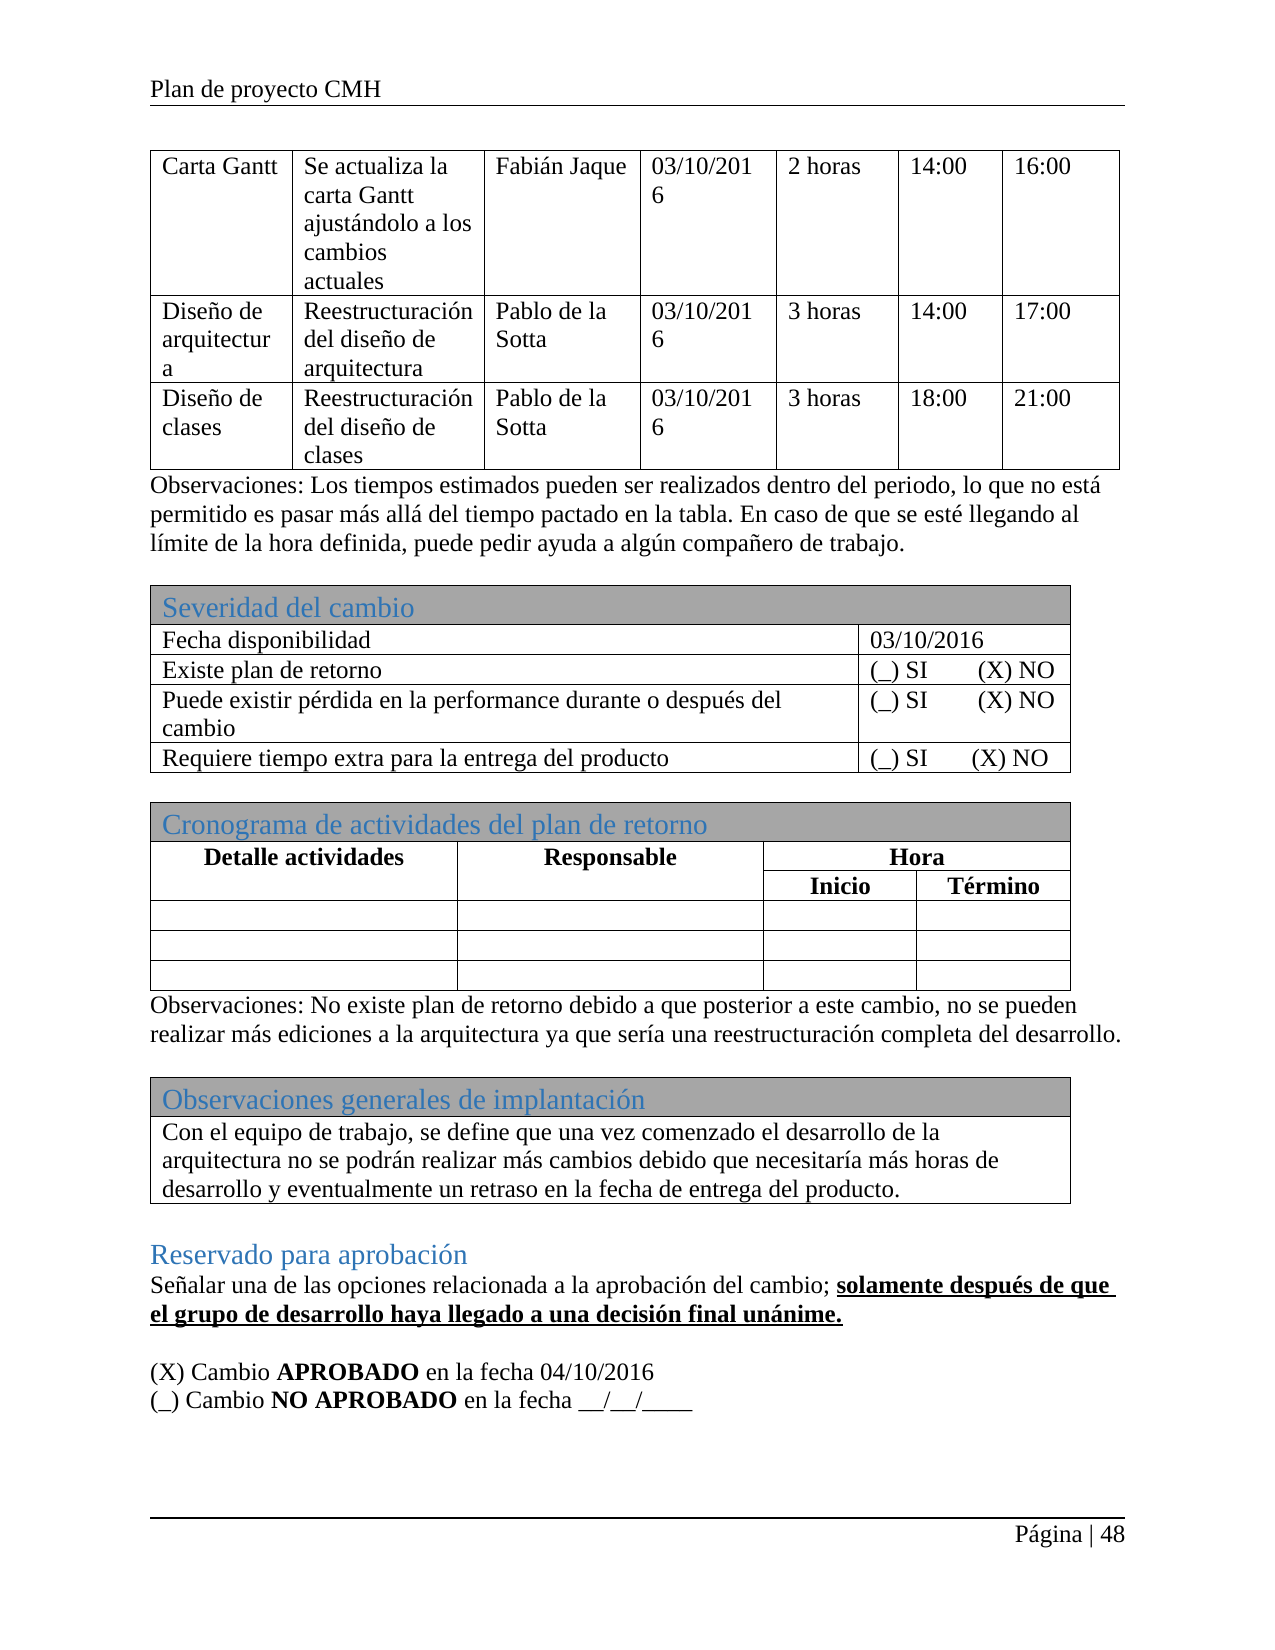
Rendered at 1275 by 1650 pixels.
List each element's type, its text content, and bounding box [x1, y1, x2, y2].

table_cell [764, 961, 916, 989]
table_cell 17:00 [1003, 296, 1119, 382]
table_cell [917, 931, 1070, 960]
table_cell 3 horas [777, 383, 898, 469]
table_cell Pablo de la Sotta [485, 296, 640, 382]
table_cell 2 horas [777, 151, 898, 295]
table_cell Requiere tiempo extra para la entrega del producto [151, 743, 858, 772]
subtitle Reservado para aprobación [150, 1237, 1125, 1270]
table_cell 14:00 [899, 296, 1002, 382]
table_cell 21:00 [1003, 383, 1119, 469]
table_cell 03/10/2016 [641, 383, 776, 469]
table_cell Diseño de clases [151, 383, 292, 469]
table_cell Término [917, 871, 1070, 900]
table_cell [458, 961, 763, 989]
table_cell [458, 931, 763, 960]
table_cell 14:00 [899, 151, 1002, 295]
text Señalar una de las opciones relacionada a la aprobación del cambio; solamente después de que el grupo de desarrollo haya llegado a una decisión final unánime. [150, 1270, 1125, 1328]
table_cell Fecha disponibilidad [151, 625, 858, 654]
text Observaciones: No existe plan de retorno debido a que posterior a este cambio, no se pueden realizar más ediciones a la arquitectura ya que sería una reestructuración completa del desarrollo. [150, 991, 1125, 1048]
table_cell 18:00 [899, 383, 1002, 469]
table_cell 03/10/2016 [641, 151, 776, 295]
table_cell Fabián Jaque [485, 151, 640, 295]
table_cell Con el equipo de trabajo, se define que una vez comenzado el desarrollo de la arquitectura no se podrán realizar más cambios debido que necesitaría más horas de desarrollo y eventualmente un retraso en la fecha de entrega del producto. [151, 1117, 1070, 1203]
table_cell Se actualiza la carta Gantt ajustándolo a los cambios actuales [293, 151, 484, 295]
table_header Severidad del cambio [151, 586, 1070, 624]
table_cell [151, 961, 457, 989]
table_cell Reestructuración del diseño de arquitectura [293, 296, 484, 382]
table_cell [917, 961, 1070, 989]
table_cell [764, 931, 916, 960]
text Observaciones: Los tiempos estimados pueden ser realizados dentro del periodo, lo que no está permitido es pasar más allá del tiempo pactado en la tabla. En caso de que se esté llegando al límite de la hora definida, puede pedir ayuda a algún compañero de trabajo. [150, 470, 1125, 557]
table_cell Diseño de arquitectura [151, 296, 292, 382]
table_cell 16:00 [1003, 151, 1119, 295]
table_cell Hora [764, 842, 1070, 870]
text (_) Cambio NO APROBADO en la fecha __/__/____ [150, 1385, 1125, 1414]
table_cell Reestructuración del diseño de clases [293, 383, 484, 469]
table_header Observaciones generales de implantación [151, 1078, 1070, 1116]
table_cell [458, 901, 763, 930]
table_cell Detalle actividades [151, 842, 457, 900]
table_cell (_) SI (X) NO [859, 743, 1070, 772]
table_cell 03/10/2016 [859, 625, 1070, 654]
table_cell (_) SI (X) NO [859, 655, 1070, 684]
table_cell [917, 901, 1070, 930]
table_cell Puede existir pérdida en la performance durante o después del cambio [151, 685, 858, 742]
table_cell (_) SI (X) NO [859, 685, 1070, 742]
table_cell Responsable [458, 842, 763, 900]
table_cell [151, 931, 457, 960]
table_cell [151, 901, 457, 930]
table_cell [764, 901, 916, 930]
table_cell Existe plan de retorno [151, 655, 858, 684]
table_cell Carta Gantt [151, 151, 292, 295]
table_cell Inicio [764, 871, 916, 900]
table_cell 3 horas [777, 296, 898, 382]
text (X) Cambio APROBADO en la fecha 04/10/2016 [150, 1357, 1125, 1385]
table_cell Pablo de la Sotta [485, 383, 640, 469]
table_header Cronograma de actividades del plan de retorno [151, 803, 1070, 841]
table_cell 03/10/2016 [641, 296, 776, 382]
